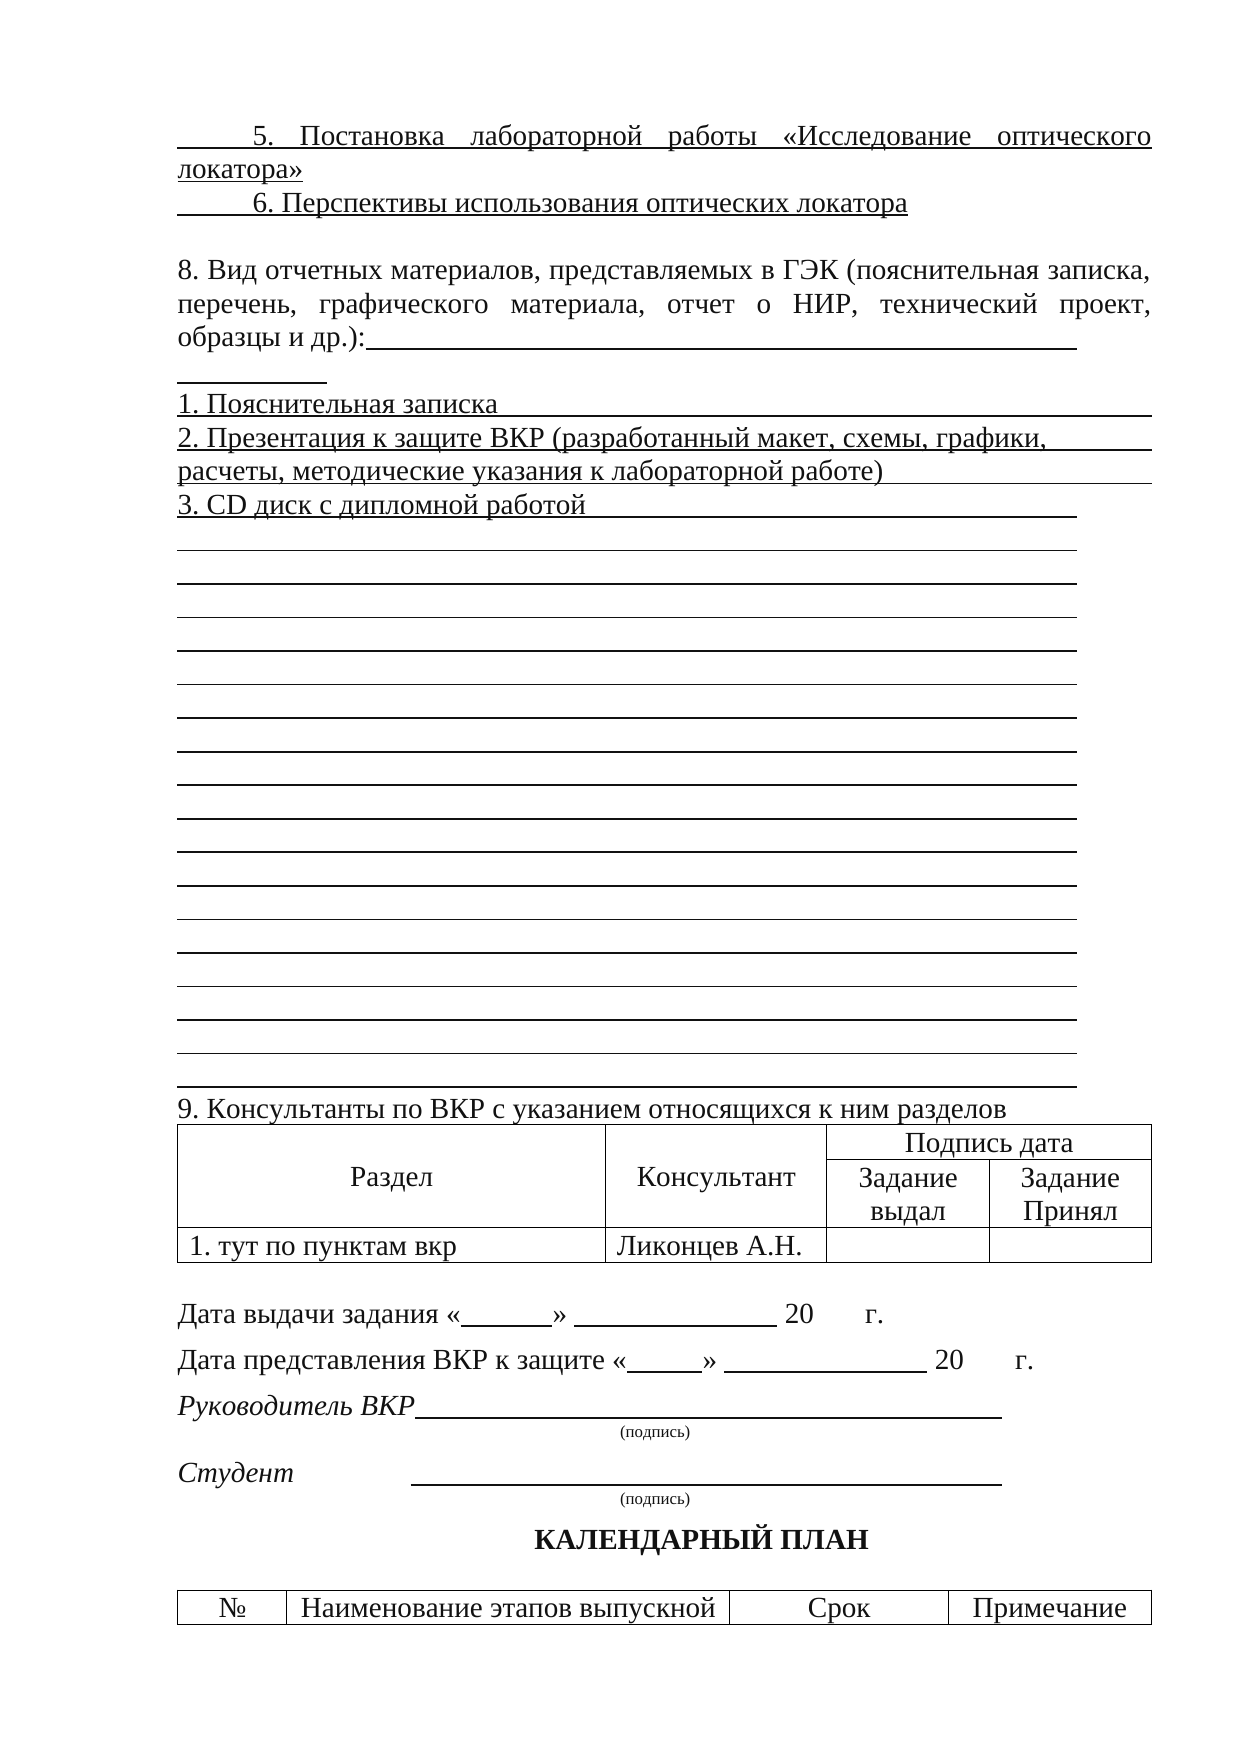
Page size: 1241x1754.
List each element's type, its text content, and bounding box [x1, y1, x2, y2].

text Студент [177, 1455, 1152, 1489]
text (подпись) [546, 1489, 1152, 1522]
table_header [287, 1591, 729, 1624]
table_header Подпись дата [827, 1125, 1151, 1159]
table_cell 1. тут по пунктам вкр [178, 1228, 605, 1262]
text 3. CD диск с дипломной работой [177, 487, 1152, 1091]
table_cell Задание Принял [990, 1160, 1151, 1227]
text (подпись) [546, 1422, 1152, 1455]
text 8. Вид отчетных материалов, представляемых в ГЭК (пояснительная записка, перечень, графического материала, отчет о НИР, технический проект, образцы и др.): [177, 252, 1152, 386]
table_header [730, 1591, 948, 1624]
table_cell Ликонцев А.Н. [606, 1228, 826, 1262]
table_header Раздел [178, 1125, 605, 1227]
table_header Примечание [949, 1591, 1151, 1624]
text 5. Постановка лабораторной работы «Исследование оптического локатора» [177, 149, 1152, 185]
text Руководитель ВКР [177, 1388, 1152, 1422]
text Дата выдачи задания « » 20 г. [177, 1296, 1152, 1330]
text 9. Консультанты по ВКР с указанием относящихся к ним разделов [177, 1091, 1152, 1124]
text Дата представления ВКР к защите « » 20 г. [177, 1342, 1152, 1376]
table_header № п/п [178, 1591, 286, 1624]
text 5. Постановка лабораторной работы «Исследование оптического локатора» [177, 118, 1152, 147]
text расчеты, методические указания к лабораторной работе) [177, 453, 1152, 483]
table_cell [827, 1228, 989, 1262]
text 2. Презентация к защите ВКР (разработанный макет, схемы, графики, [177, 420, 1152, 449]
text 1. Пояснительная записка [177, 386, 1152, 415]
table_cell [990, 1228, 1151, 1262]
table_header Консультант [606, 1125, 826, 1227]
text 6. Перспективы использования оптических локатора [177, 185, 1152, 219]
table_cell Задание выдал [827, 1160, 989, 1227]
text КАЛЕНДАРНЫЙ ПЛАН [177, 1522, 1152, 1556]
